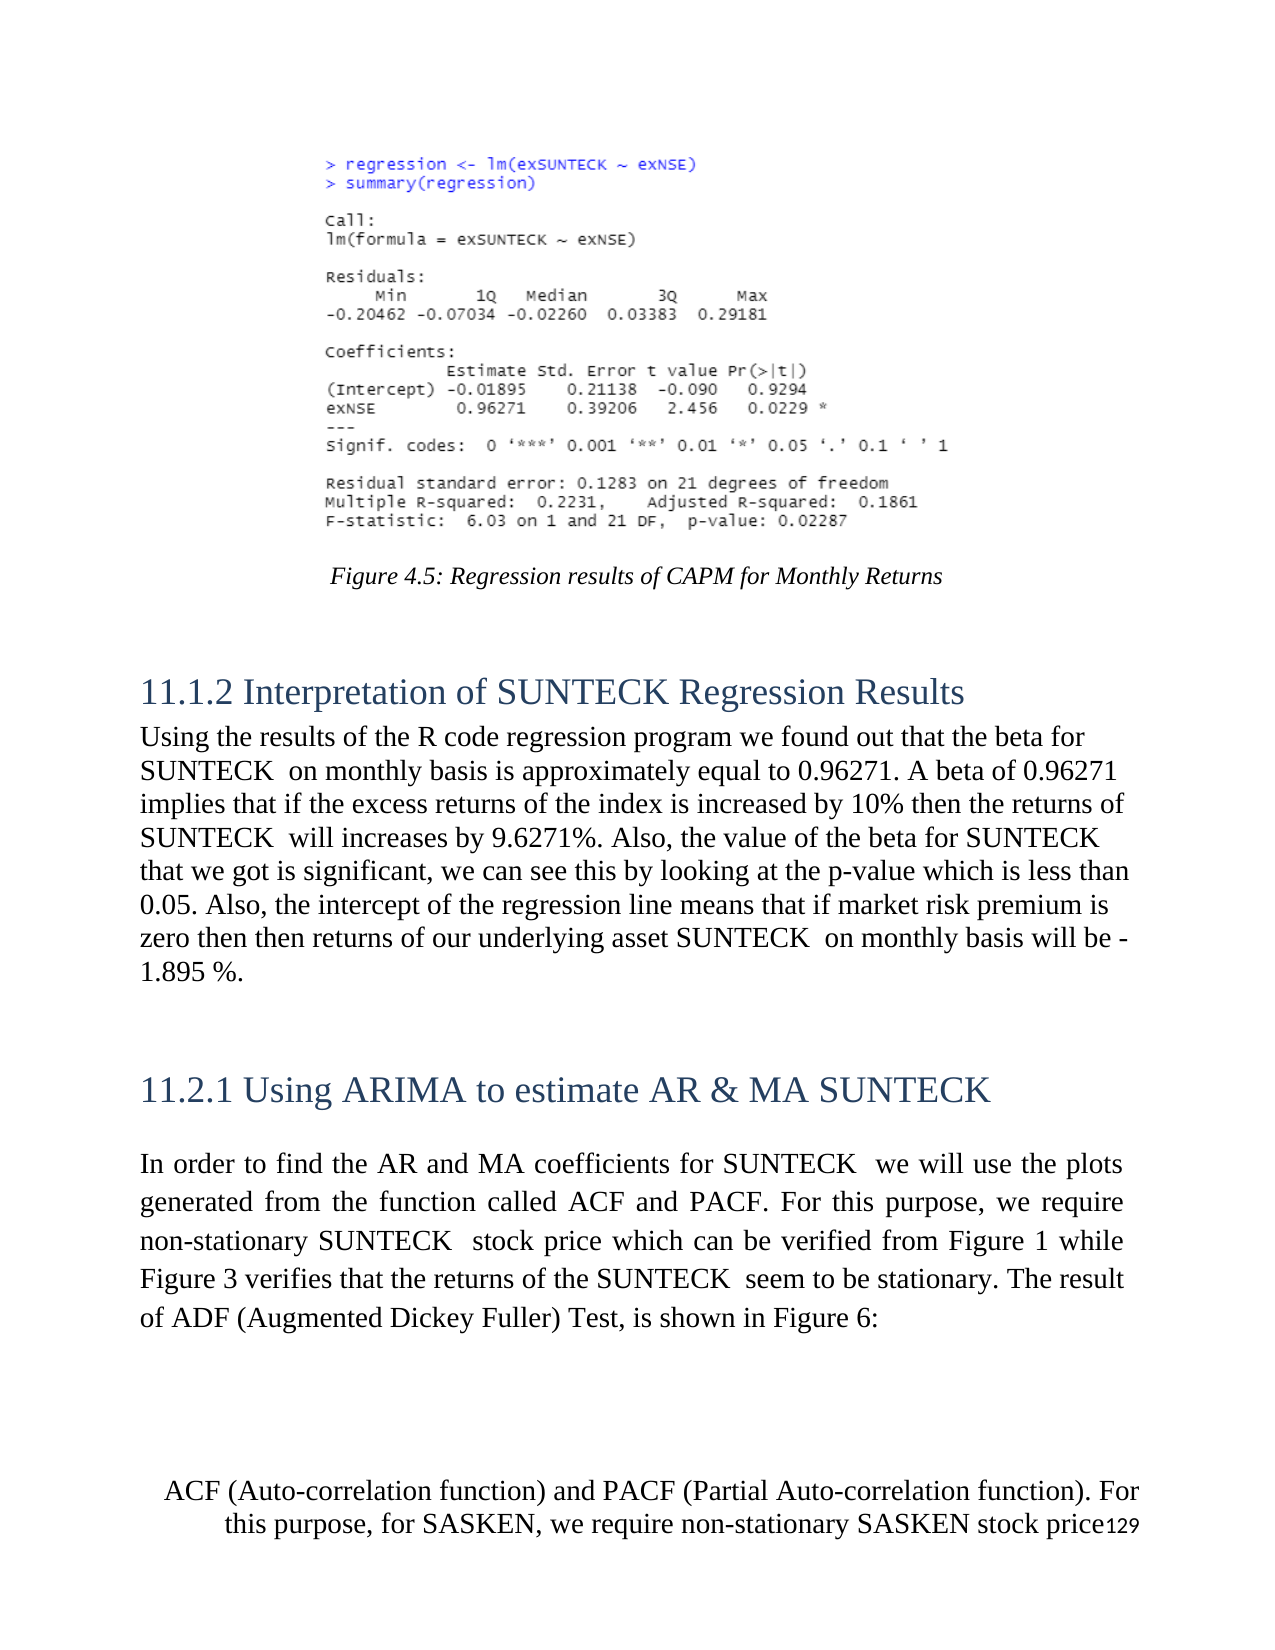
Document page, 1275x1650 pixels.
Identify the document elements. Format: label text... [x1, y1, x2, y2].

text Using the results of the R code regression program we found out that the beta for SUNTECK on monthly basis is approximately equal to 0.96271. A beta of 0.96271 implies that if the excess returns of the index is increased by 10% then the returns of SUNTECK will increases by 9.6271%. Also, the value of the beta for SUNTECK that we got is significant, we can see this by looking at the p-value which is less than 0.05. Also, the intercept of the regression line means that if market risk premium is zero then then returns of our underlying asset SUNTECK on monthly basis will be -1.895 %. [139, 719, 1136, 988]
picture [321, 156, 954, 540]
subtitle 11.2.1 Using ARIMA to estimate AR & MA SUNTECK [139, 1068, 1139, 1111]
text Figure 4.5: Regression results of CAPM for Monthly Returns [139, 561, 1136, 589]
text In order to find the AR and MA coefficients for SUNTECK we will use the plots generated from the function called ACF and PACF. For this purpose, we require non-stationary SUNTECK stock price which can be verified from Figure 1 while Figure 3 verifies that the returns of the SUNTECK seem to be stationary. The result of ADF (Augmented Dickey Fuller) Test, is shown in Figure 6: [139, 1146, 1125, 1333]
subtitle 11.1.2 Interpretation of SUNTECK Regression Results [139, 669, 1139, 713]
